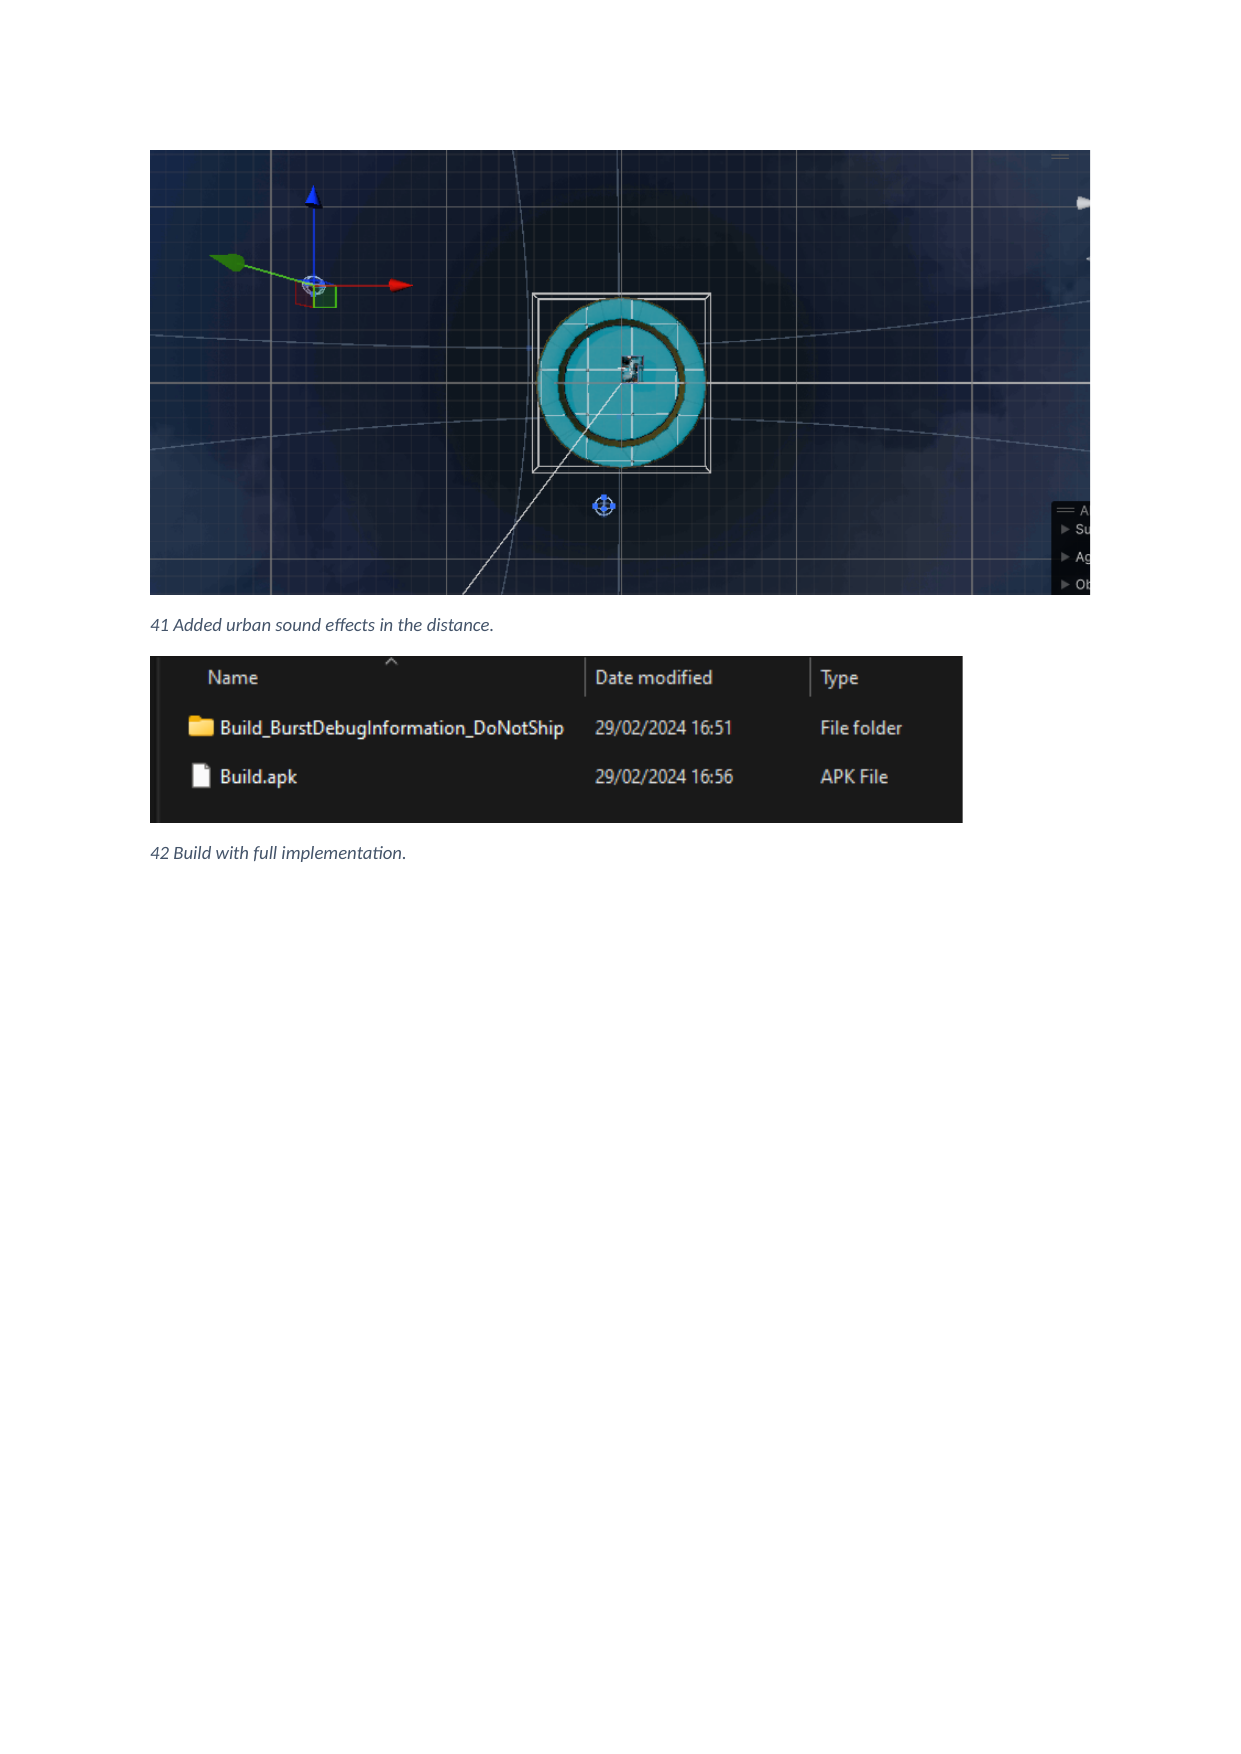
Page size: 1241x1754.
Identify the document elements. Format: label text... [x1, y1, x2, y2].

picture [150, 656, 963, 823]
text 41 Added urban sound effects in the distance. [150, 613, 1090, 636]
text 42 Build with full implementation. [150, 841, 1090, 864]
picture [150, 150, 1091, 595]
